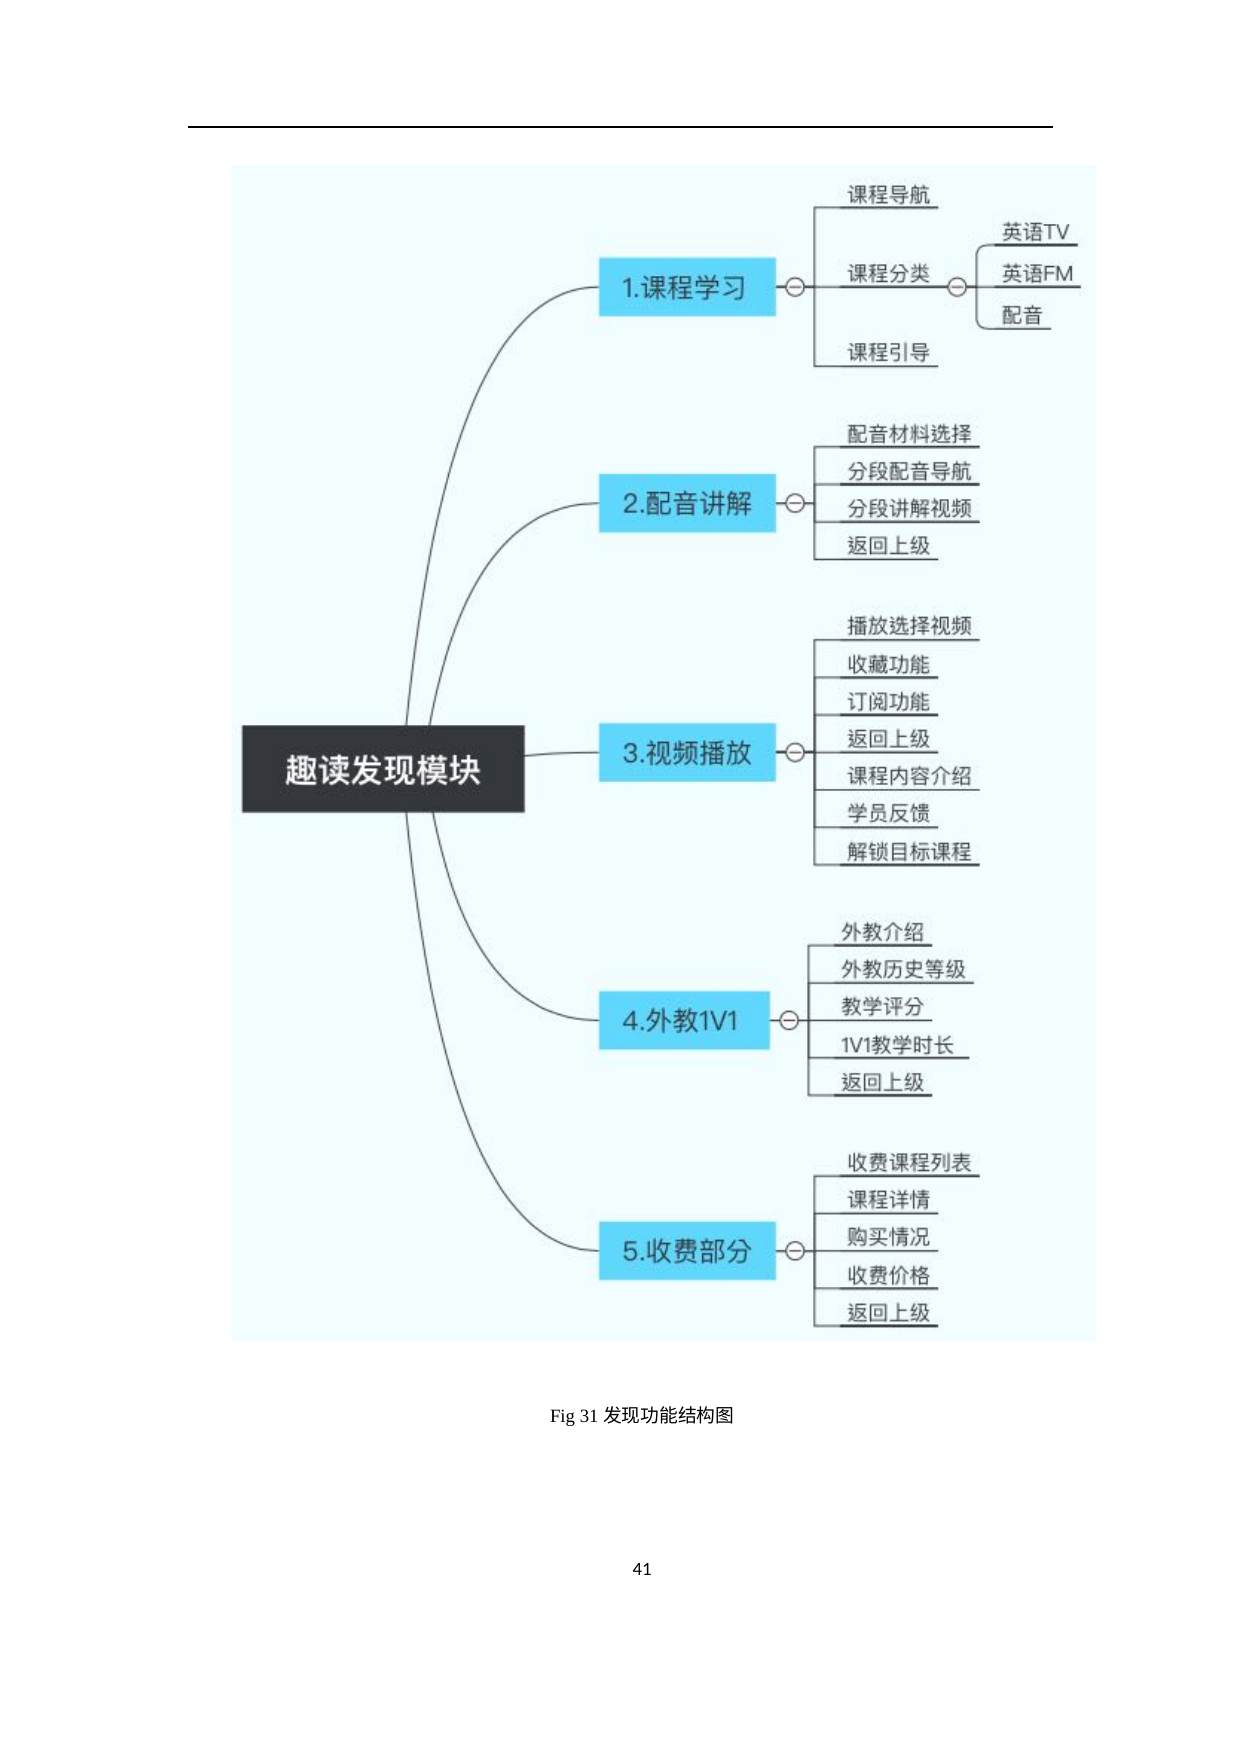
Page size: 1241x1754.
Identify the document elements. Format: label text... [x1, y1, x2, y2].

picture [231, 165, 1096, 1341]
